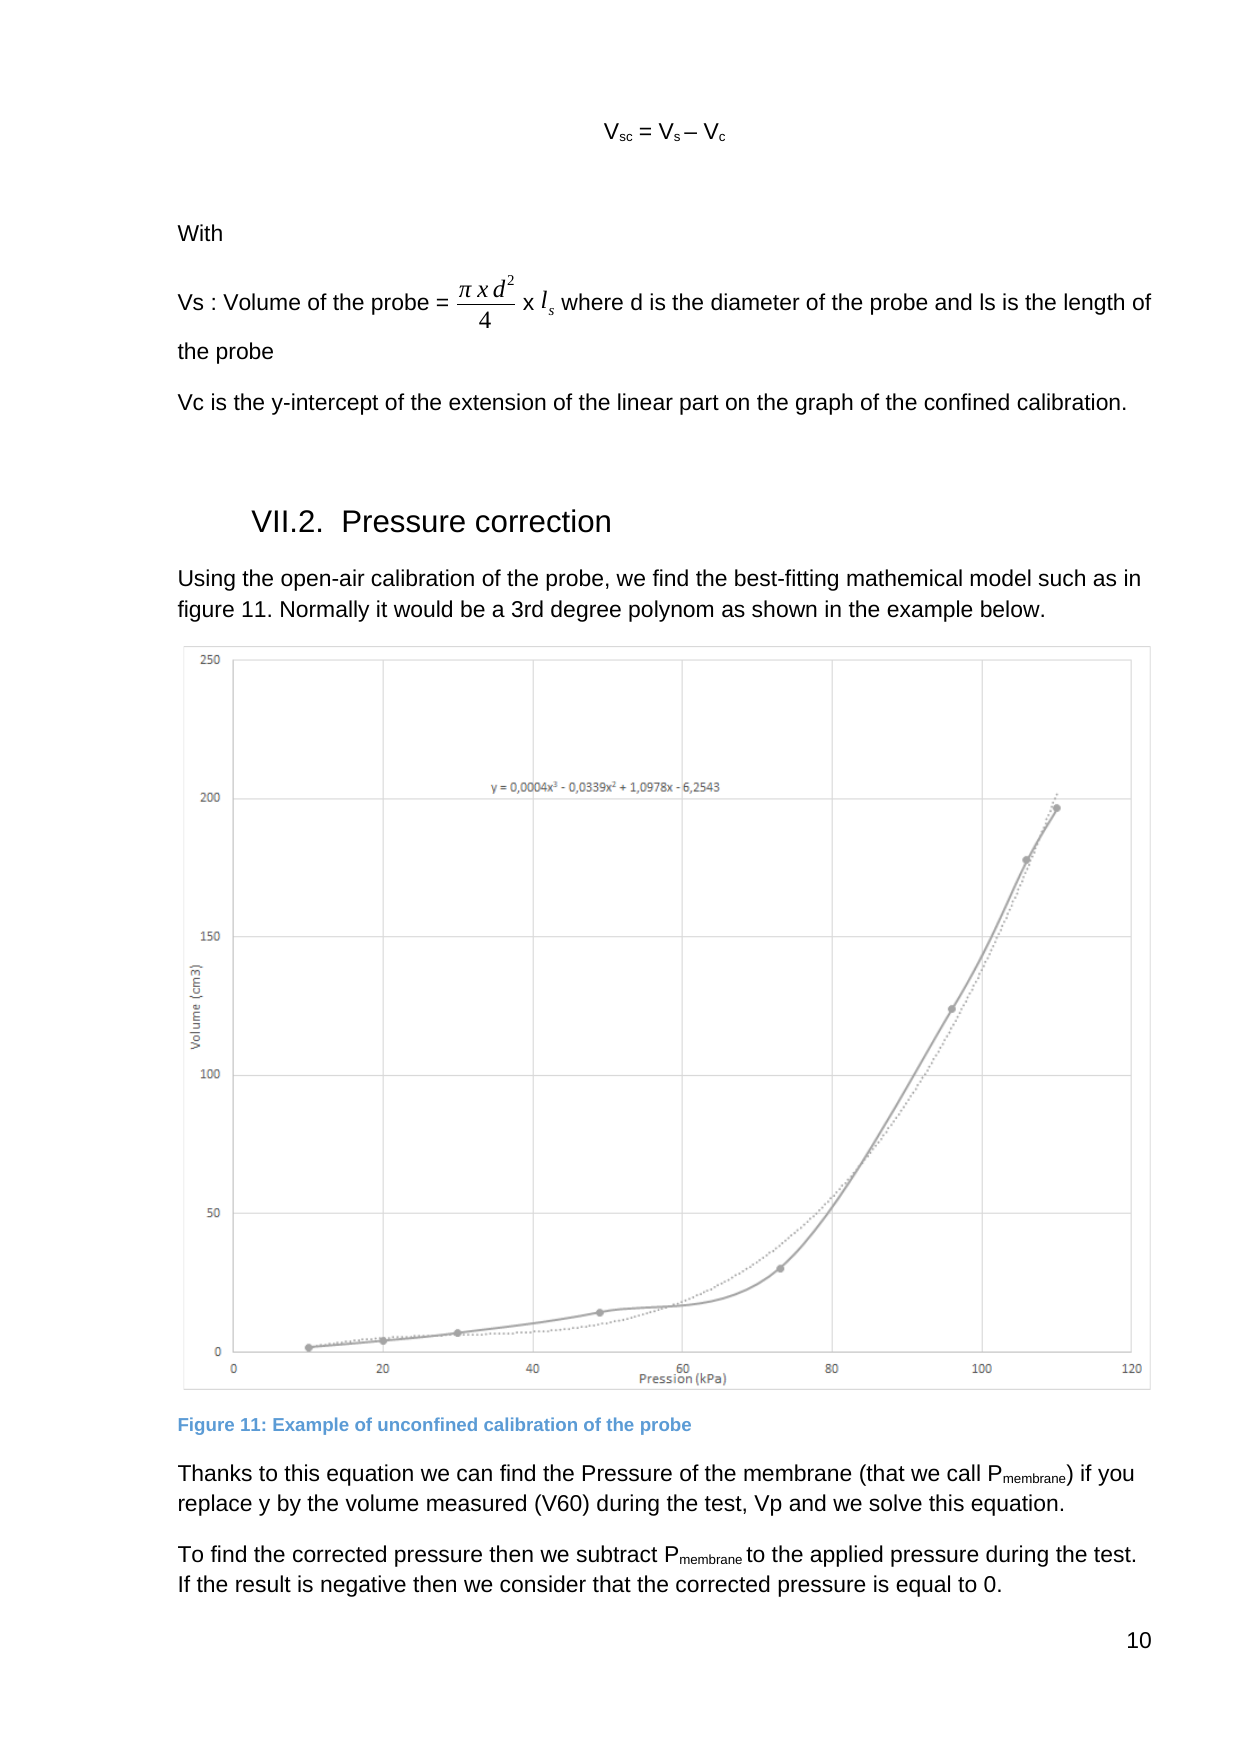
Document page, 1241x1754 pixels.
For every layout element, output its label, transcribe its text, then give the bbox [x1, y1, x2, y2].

text Vs : Volume of the probe = x where d is the diameter of the probe and ls is the length of the probe [177, 271, 1152, 364]
picture [183, 646, 1151, 1390]
text With [177, 220, 1152, 247]
subtitle VII.2. Pressure correction [177, 503, 1152, 539]
text Thanks to this equation we can find the Pressure of the membrane (that we call Pmembrane) if you replace y by the volume measured (V60) during the test, Vp and we solve this equation. [177, 1460, 1152, 1516]
text Vc is the y-intercept of the extension of the linear part on the graph of the confined calibration. [177, 389, 1152, 415]
text Figure 11: Example of unconfined calibration of the probe [177, 1414, 1152, 1436]
text To find the corrected pressure then we subtract Pmembrane to the applied pressure during the test. If the result is negative then we consider that the corrected pressure is equal to 0. [177, 1541, 1152, 1598]
text Using the open-air calibration of the probe, we find the best-fitting mathemical model such as in figure 11. Normally it would be a 3rd degree polynom as shown in the example below. [177, 565, 1152, 622]
text Vsc = Vs – Vc [177, 118, 1152, 144]
